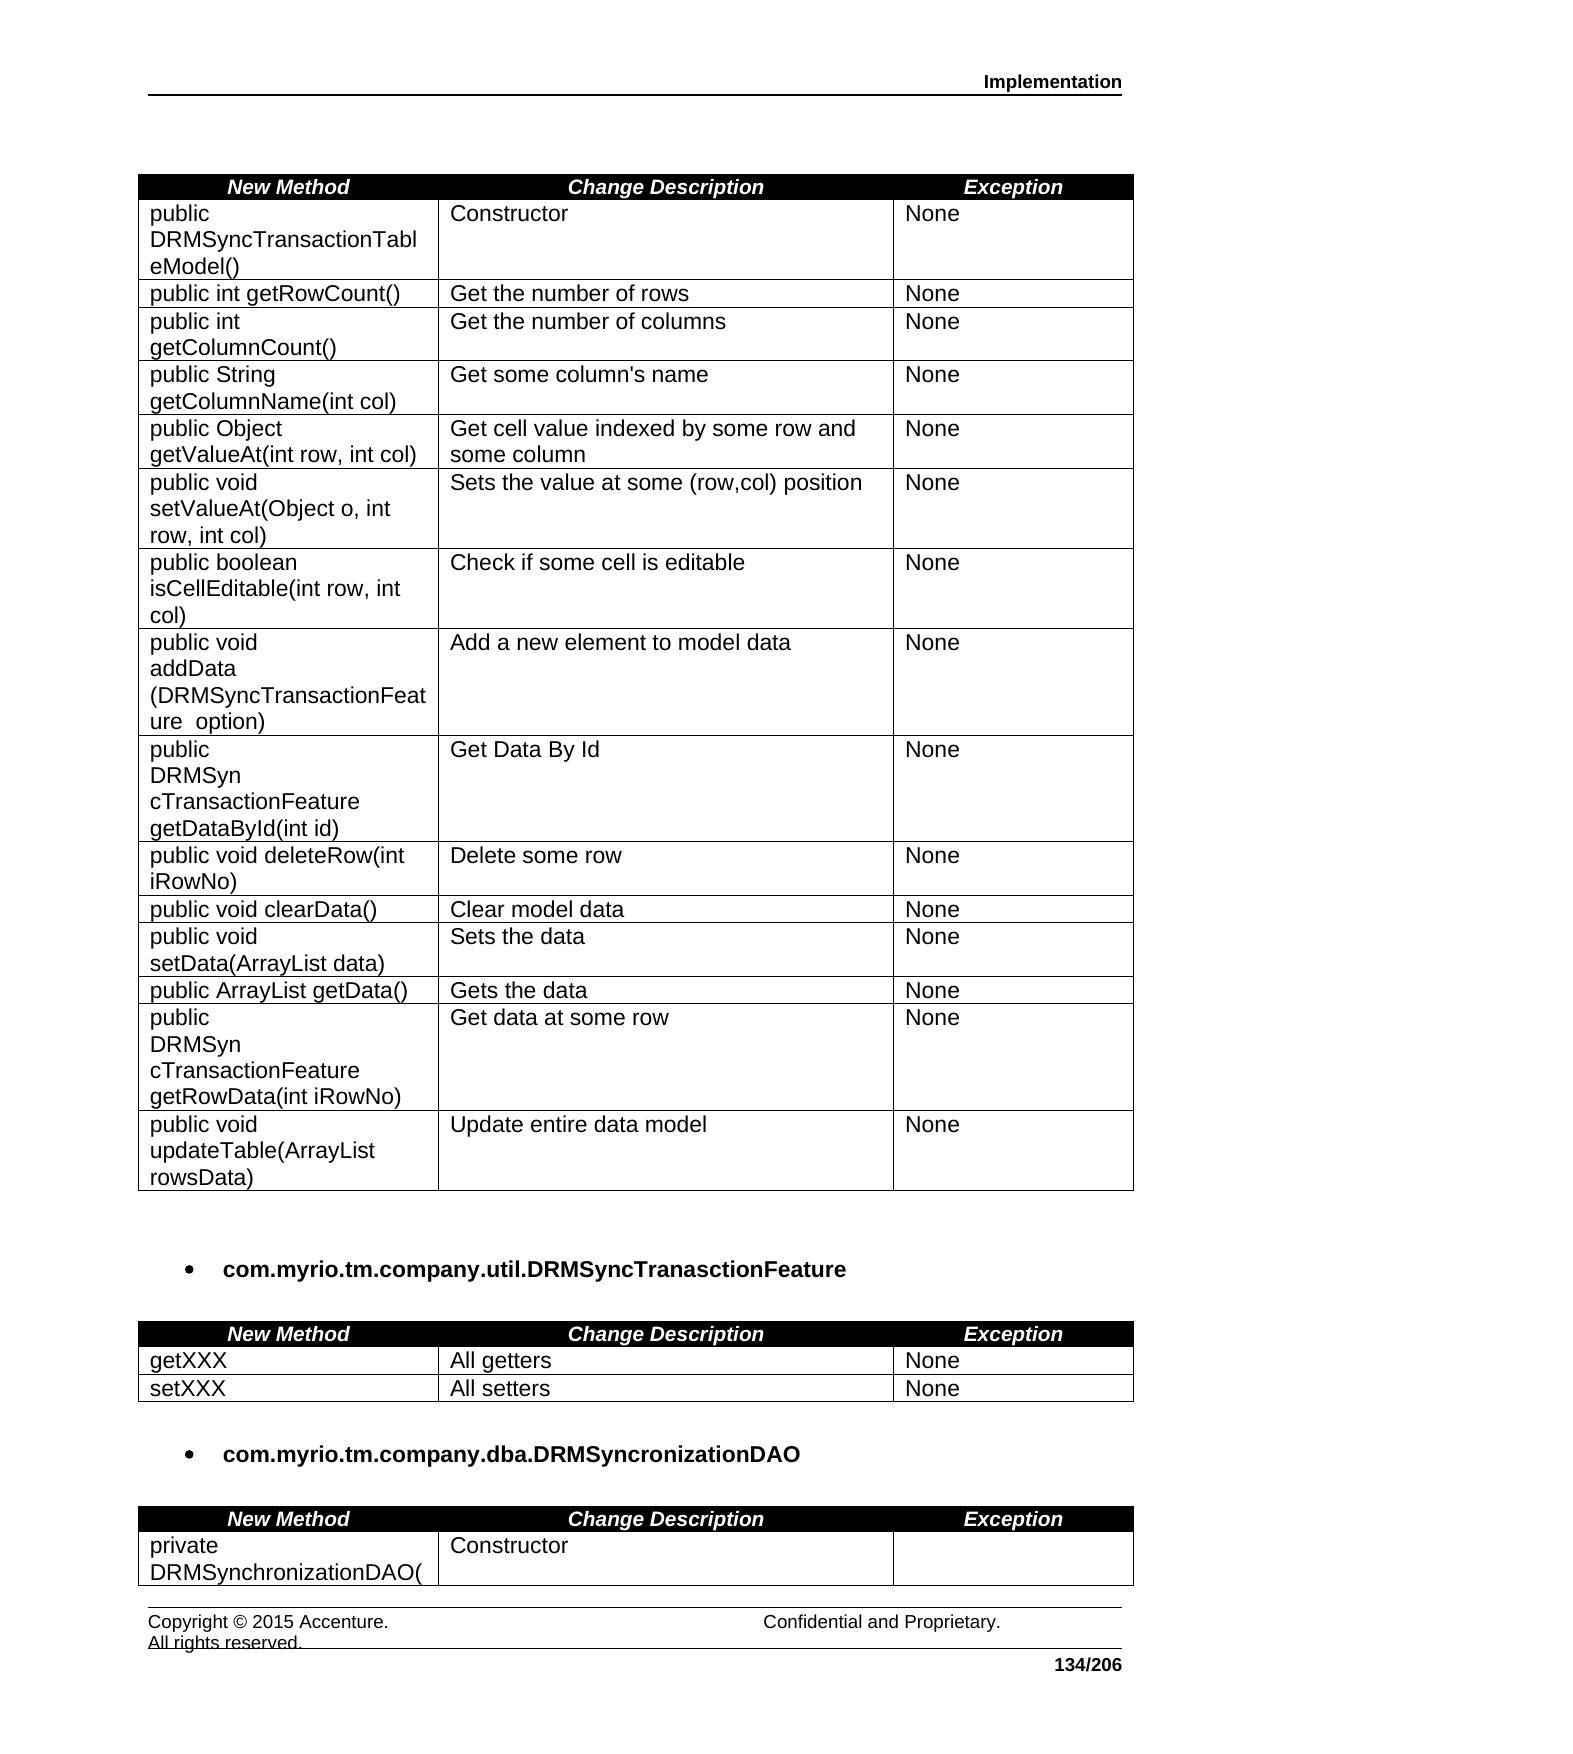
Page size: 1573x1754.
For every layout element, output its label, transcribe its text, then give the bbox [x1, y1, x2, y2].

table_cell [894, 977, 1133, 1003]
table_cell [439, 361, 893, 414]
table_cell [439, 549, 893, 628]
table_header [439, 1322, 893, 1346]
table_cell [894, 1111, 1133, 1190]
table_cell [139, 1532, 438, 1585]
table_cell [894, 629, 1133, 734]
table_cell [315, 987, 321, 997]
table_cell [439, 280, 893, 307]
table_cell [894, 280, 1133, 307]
list com.myrio.tm.company.dba.DRMSyncronizationDAO [185, 1441, 1122, 1467]
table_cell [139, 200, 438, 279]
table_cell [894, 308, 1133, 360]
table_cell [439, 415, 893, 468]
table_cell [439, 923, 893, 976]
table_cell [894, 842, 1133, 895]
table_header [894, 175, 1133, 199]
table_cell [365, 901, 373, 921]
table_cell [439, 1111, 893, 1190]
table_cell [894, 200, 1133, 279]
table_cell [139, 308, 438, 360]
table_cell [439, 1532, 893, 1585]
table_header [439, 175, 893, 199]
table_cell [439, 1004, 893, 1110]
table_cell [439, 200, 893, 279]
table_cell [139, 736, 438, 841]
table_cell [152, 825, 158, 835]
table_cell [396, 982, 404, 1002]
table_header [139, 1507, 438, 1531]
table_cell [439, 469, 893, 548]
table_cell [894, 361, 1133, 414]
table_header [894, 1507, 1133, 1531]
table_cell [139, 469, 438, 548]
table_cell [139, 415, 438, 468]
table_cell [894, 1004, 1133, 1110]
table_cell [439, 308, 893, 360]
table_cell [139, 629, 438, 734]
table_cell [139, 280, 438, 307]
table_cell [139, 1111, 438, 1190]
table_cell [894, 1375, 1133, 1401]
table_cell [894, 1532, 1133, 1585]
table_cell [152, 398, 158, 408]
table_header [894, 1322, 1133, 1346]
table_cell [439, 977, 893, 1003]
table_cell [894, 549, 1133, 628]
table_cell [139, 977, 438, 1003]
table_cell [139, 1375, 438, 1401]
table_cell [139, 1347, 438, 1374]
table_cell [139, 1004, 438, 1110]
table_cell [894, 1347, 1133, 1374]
list com.myrio.tm.company.util.DRMSyncTranasctionFeature [185, 1256, 1122, 1282]
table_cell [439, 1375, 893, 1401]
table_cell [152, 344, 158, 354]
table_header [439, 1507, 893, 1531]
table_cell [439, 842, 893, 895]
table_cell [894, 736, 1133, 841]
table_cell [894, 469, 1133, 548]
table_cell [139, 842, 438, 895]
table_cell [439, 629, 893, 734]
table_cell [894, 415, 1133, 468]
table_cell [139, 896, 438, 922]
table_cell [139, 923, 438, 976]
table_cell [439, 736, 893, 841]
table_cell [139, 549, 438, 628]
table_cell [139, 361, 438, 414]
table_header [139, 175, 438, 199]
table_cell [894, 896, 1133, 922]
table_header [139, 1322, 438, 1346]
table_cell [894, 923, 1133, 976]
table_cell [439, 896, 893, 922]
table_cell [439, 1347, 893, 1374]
